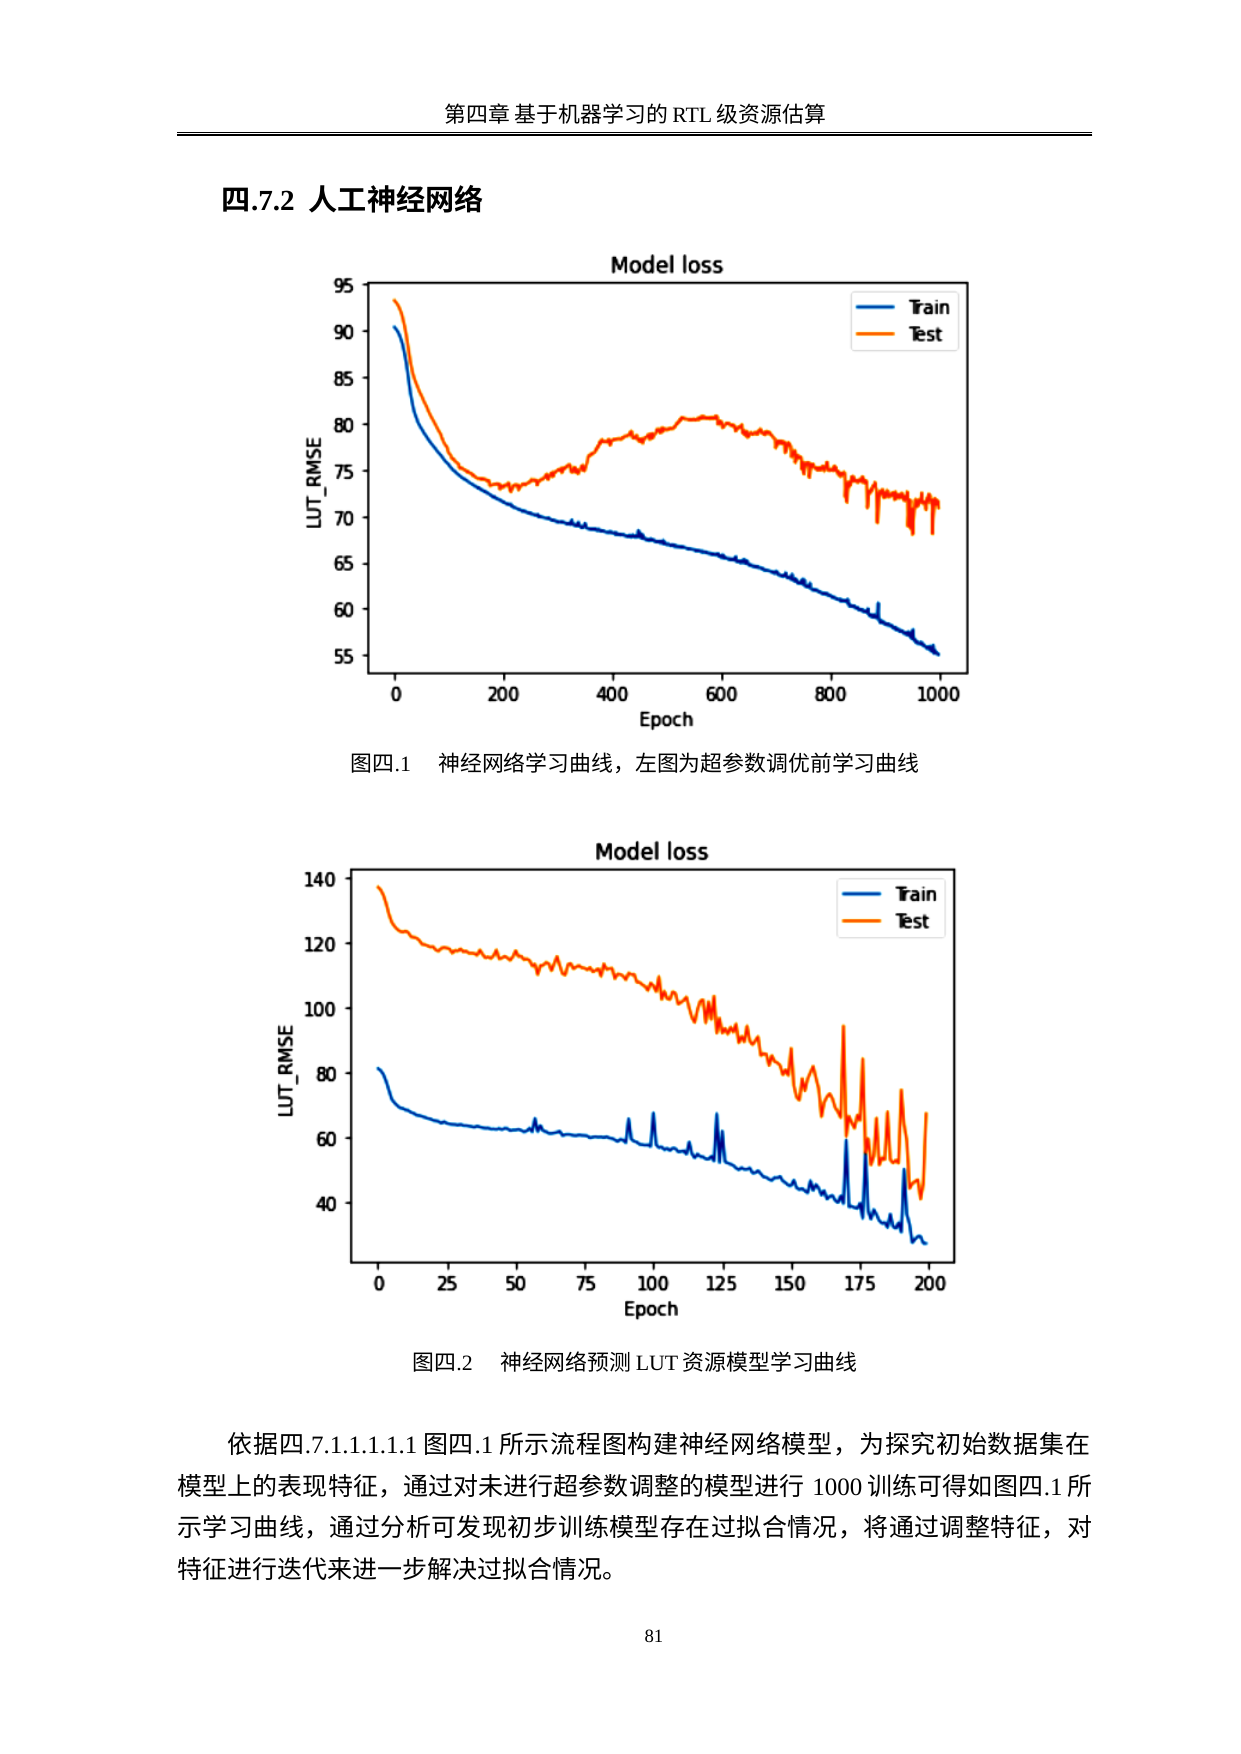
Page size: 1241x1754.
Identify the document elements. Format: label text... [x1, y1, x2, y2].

text 神经网络预测LUT资源模型学习曲线 [177, 1337, 1092, 1378]
subtitle 人工神经网络 [222, 177, 1092, 219]
text 依据图4.21所示流程图构建神经网络模型，为探究初始数据集在模型上的表现特征，通过对未进行超参数调整的模型进行1000训练可得如图4.26所示学习曲线，通过分析可发现初步训练模型存在过拟合情况，将通过调整特征，对特征进行迭代来进一步解决过拟合情况。 [177, 1420, 1092, 1587]
text 神经网络学习曲线，左图为超参数调优前学习曲线 [177, 738, 1092, 780]
